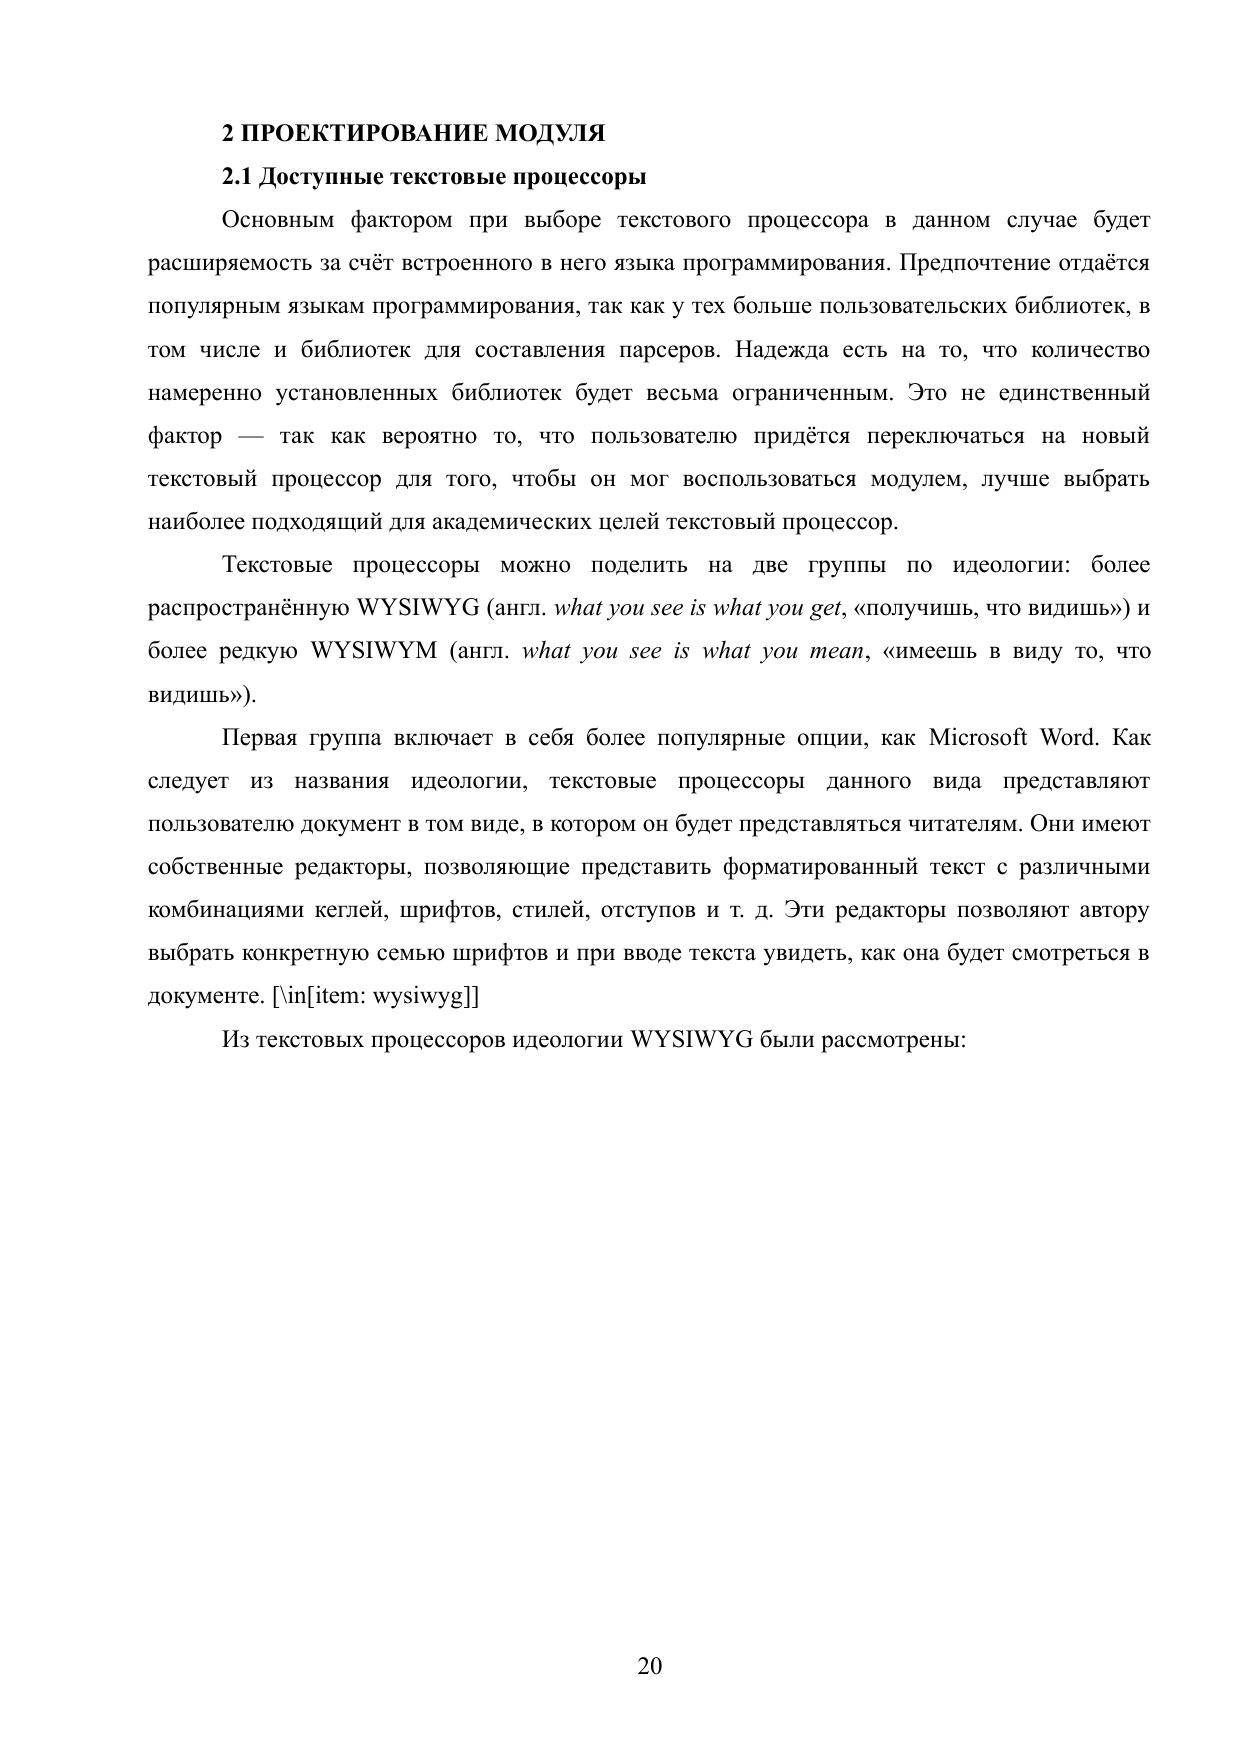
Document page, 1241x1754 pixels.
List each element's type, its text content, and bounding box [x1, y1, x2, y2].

text Проектирование модуля [148, 118, 1152, 147]
text Доступные текстовые процессоры [148, 161, 1152, 190]
text Из текстовых процессоров идеологии WYSIWYG были рассмотрены: [148, 1024, 1152, 1052]
text Основным фактором при выборе текстового процессора в данном случае будет расширяемость за счёт встроенного в него языка программирования. Предпочтение отдаётся популярным языкам программирования, так как у тех больше пользовательских библиотек, в том числе и библиотек для составления парсеров. Надежда есть на то, что количество намеренно установленных библиотек будет весьма ограниченным. Это не единственный фактор — так как вероятно то, что пользователю придётся переключаться на новый текстовый процессор для того, чтобы он мог воспользоваться модулем, лучше выбрать наиболее подходящий для академических целей текстовый процессор. [148, 204, 1152, 535]
text Первая группа включает в себя более популярные опции, как Microsoft Word. Как следует из названия идеологии, текстовые процессоры данного вида представляют пользователю документ в том виде, в котором он будет представляться читателям. Они имеют собственные редакторы, позволяющие представить форматированный текст с различными комбинациями кеглей, шрифтов, стилей, отступов и т. д. Эти редакторы позволяют автору выбрать конкретную семью шрифтов и при вводе текста увидеть, как она будет смотреться в документе. [\in[item: wysiwyg]] [148, 722, 1152, 1009]
text Текстовые процессоры можно поделить на две группы по идеологии: более распространённую WYSIWYG (англ. what you see is what you get, «получишь, что видишь») и более редкую WYSIWYM (англ. what you see is what you mean, «имеешь в виду то, что видишь»). [148, 549, 1152, 707]
